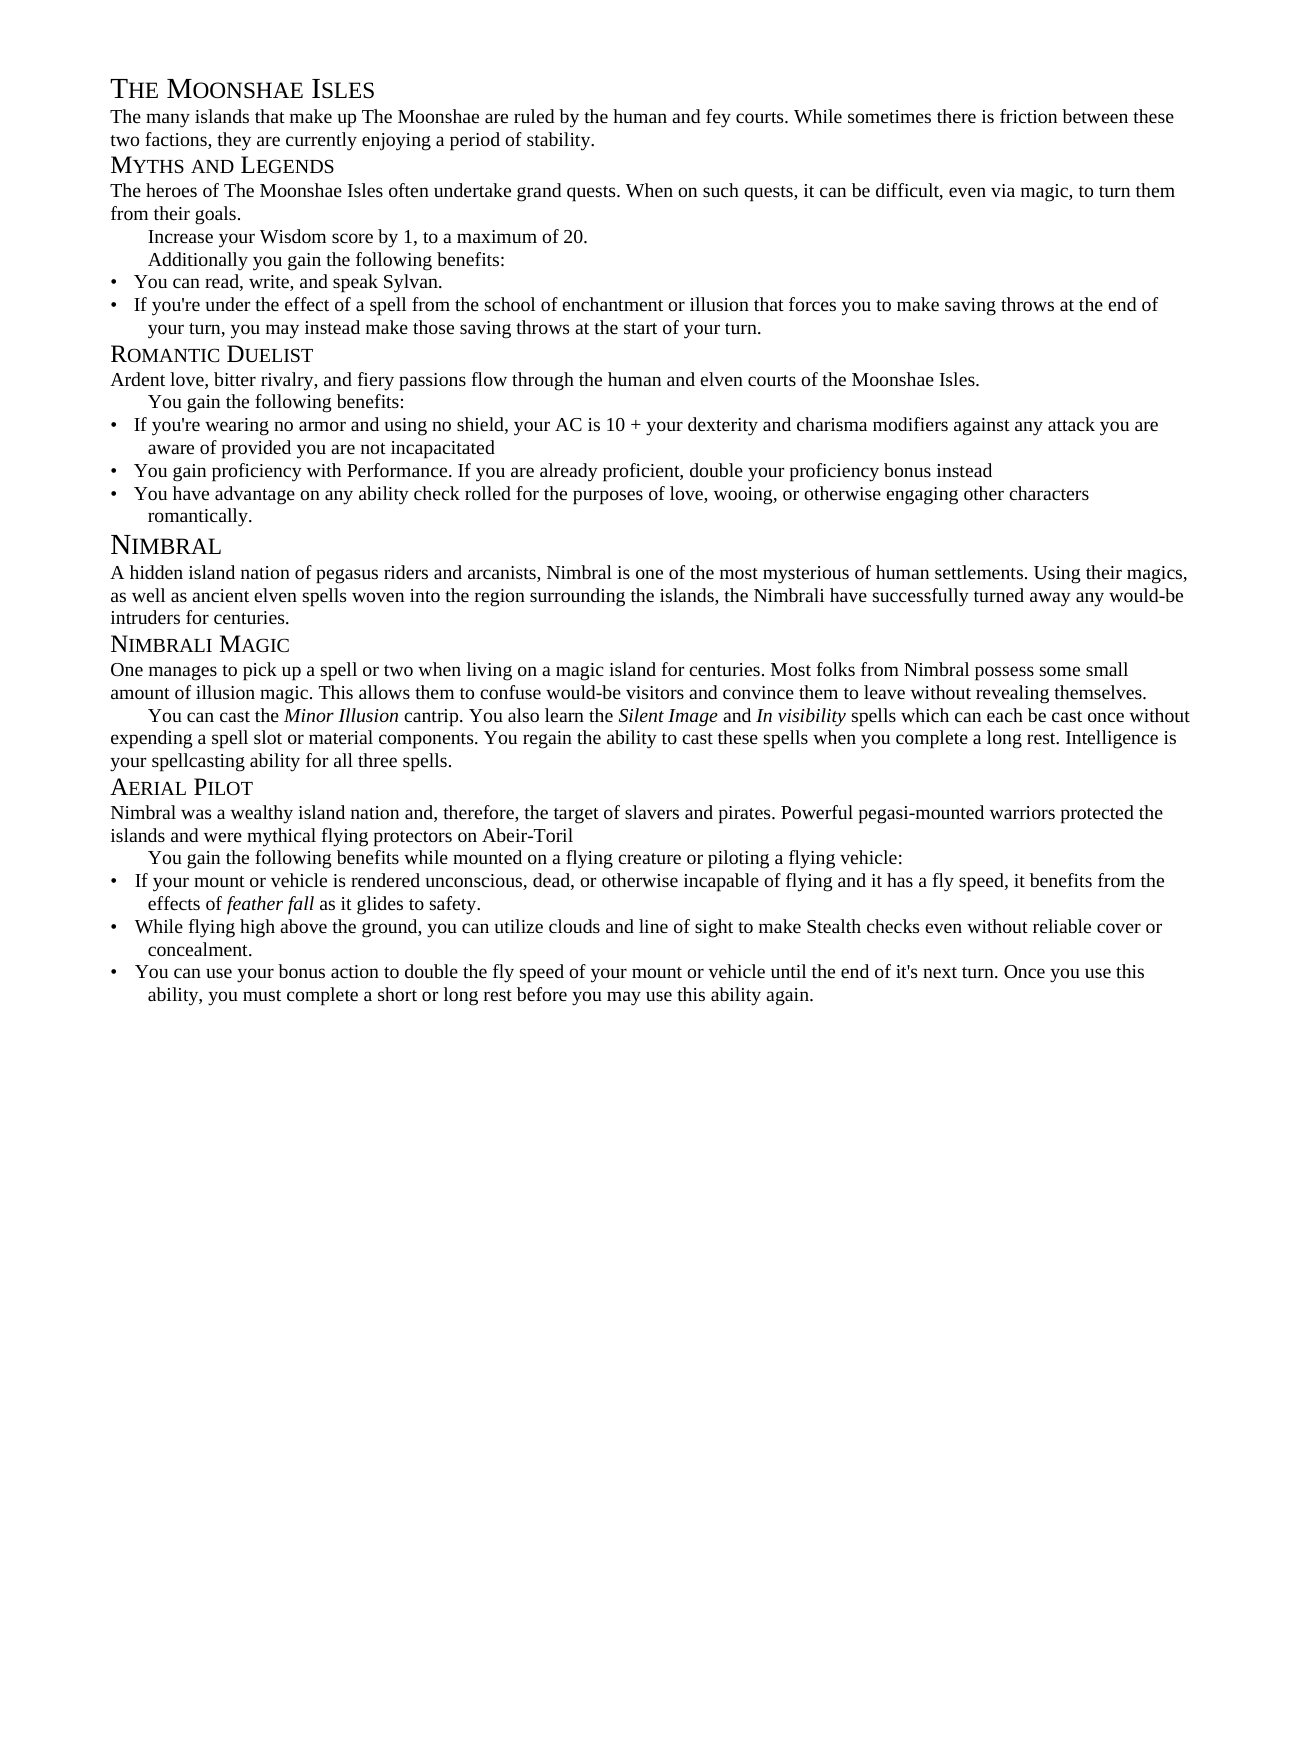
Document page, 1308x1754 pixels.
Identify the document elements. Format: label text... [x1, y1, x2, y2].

text The heroes of The Moonshae Isles often undertake grand quests. When on such quests, it can be difficult, even via magic, to turn them from their goals. [110, 179, 1192, 225]
text The Moonshae Isles [110, 71, 1192, 105]
text Additionally you gain the following benefits: [110, 247, 1192, 270]
text Increase your Wisdom score by 1, to a maximum of 20. [110, 225, 1192, 247]
text You gain the following benefits while mounted on a flying creature or piloting a flying vehicle: [110, 846, 1192, 869]
text Aerial Pilot [110, 772, 1192, 801]
text One manages to pick up a spell or two when living on a magic island for centuries. Most folks from Nimbral possess some small amount of illusion magic. This allows them to confuse would-be visitors and convince them to leave without revealing themselves. [110, 658, 1192, 703]
list You can use your bonus action to double the fly speed of your mount or vehicle until the end of it's next turn. Once you use this ability, you must complete a short or long rest before you may use this ability again. [110, 960, 1192, 1006]
list If you're wearing no armor and using no shield, your AC is 10 + your dexterity and charisma modifiers against any attack you are aware of provided you are not incapacitated [110, 413, 1192, 459]
list If you're under the effect of a spell from the school of enchantment or illusion that forces you to make saving throws at the end of your turn, you may instead make those saving throws at the start of your turn. [110, 293, 1192, 339]
text Nimbral [110, 527, 1192, 561]
text Nimbral was a wealthy island nation and, therefore, the target of slavers and pirates. Powerful pegasi-mounted warriors protected the islands and were mythical flying protectors on Abeir-Toril [110, 801, 1192, 846]
list You have advantage on any ability check rolled for the purposes of love, wooing, or otherwise engaging other characters romantically. [110, 482, 1192, 527]
text Ardent love, bitter rivalry, and fiery passions flow through the human and elven courts of the Moonshae Isles. [110, 367, 1192, 390]
text You gain the following benefits: [110, 390, 1192, 413]
list If your mount or vehicle is rendered unconscious, dead, or otherwise incapable of flying and it has a fly speed, it benefits from the effects of feather fall as it glides to safety. [110, 869, 1192, 915]
list You can read, write, and speak Sylvan. [110, 270, 1192, 293]
text Romantic Duelist [110, 339, 1192, 367]
text The many islands that make up The Moonshae are ruled by the human and fey courts. While sometimes there is friction between these two factions, they are currently enjoying a period of stability. [110, 105, 1192, 150]
text Nimbrali Magic [110, 629, 1192, 658]
list You gain proficiency with Performance. If you are already proficient, double your proficiency bonus instead [110, 459, 1192, 482]
list While flying high above the ground, you can utilize clouds and line of sight to make Stealth checks even without reliable cover or concealment. [110, 915, 1192, 960]
text Myths and Legends [110, 150, 1192, 179]
text A hidden island nation of pegasus riders and arcanists, Nimbral is one of the most mysterious of human settlements. Using their magics, as well as ancient elven spells woven into the region surrounding the islands, the Nimbrali have successfully turned away any would-be intruders for centuries. [110, 561, 1192, 629]
text You can cast the Minor Illusion cantrip. You also learn the Silent Image and In visibility spells which can each be cast once without expending a spell slot or material components. You regain the ability to cast these spells when you complete a long rest. Intelligence is your spellcasting ability for all three spells. [110, 703, 1192, 772]
